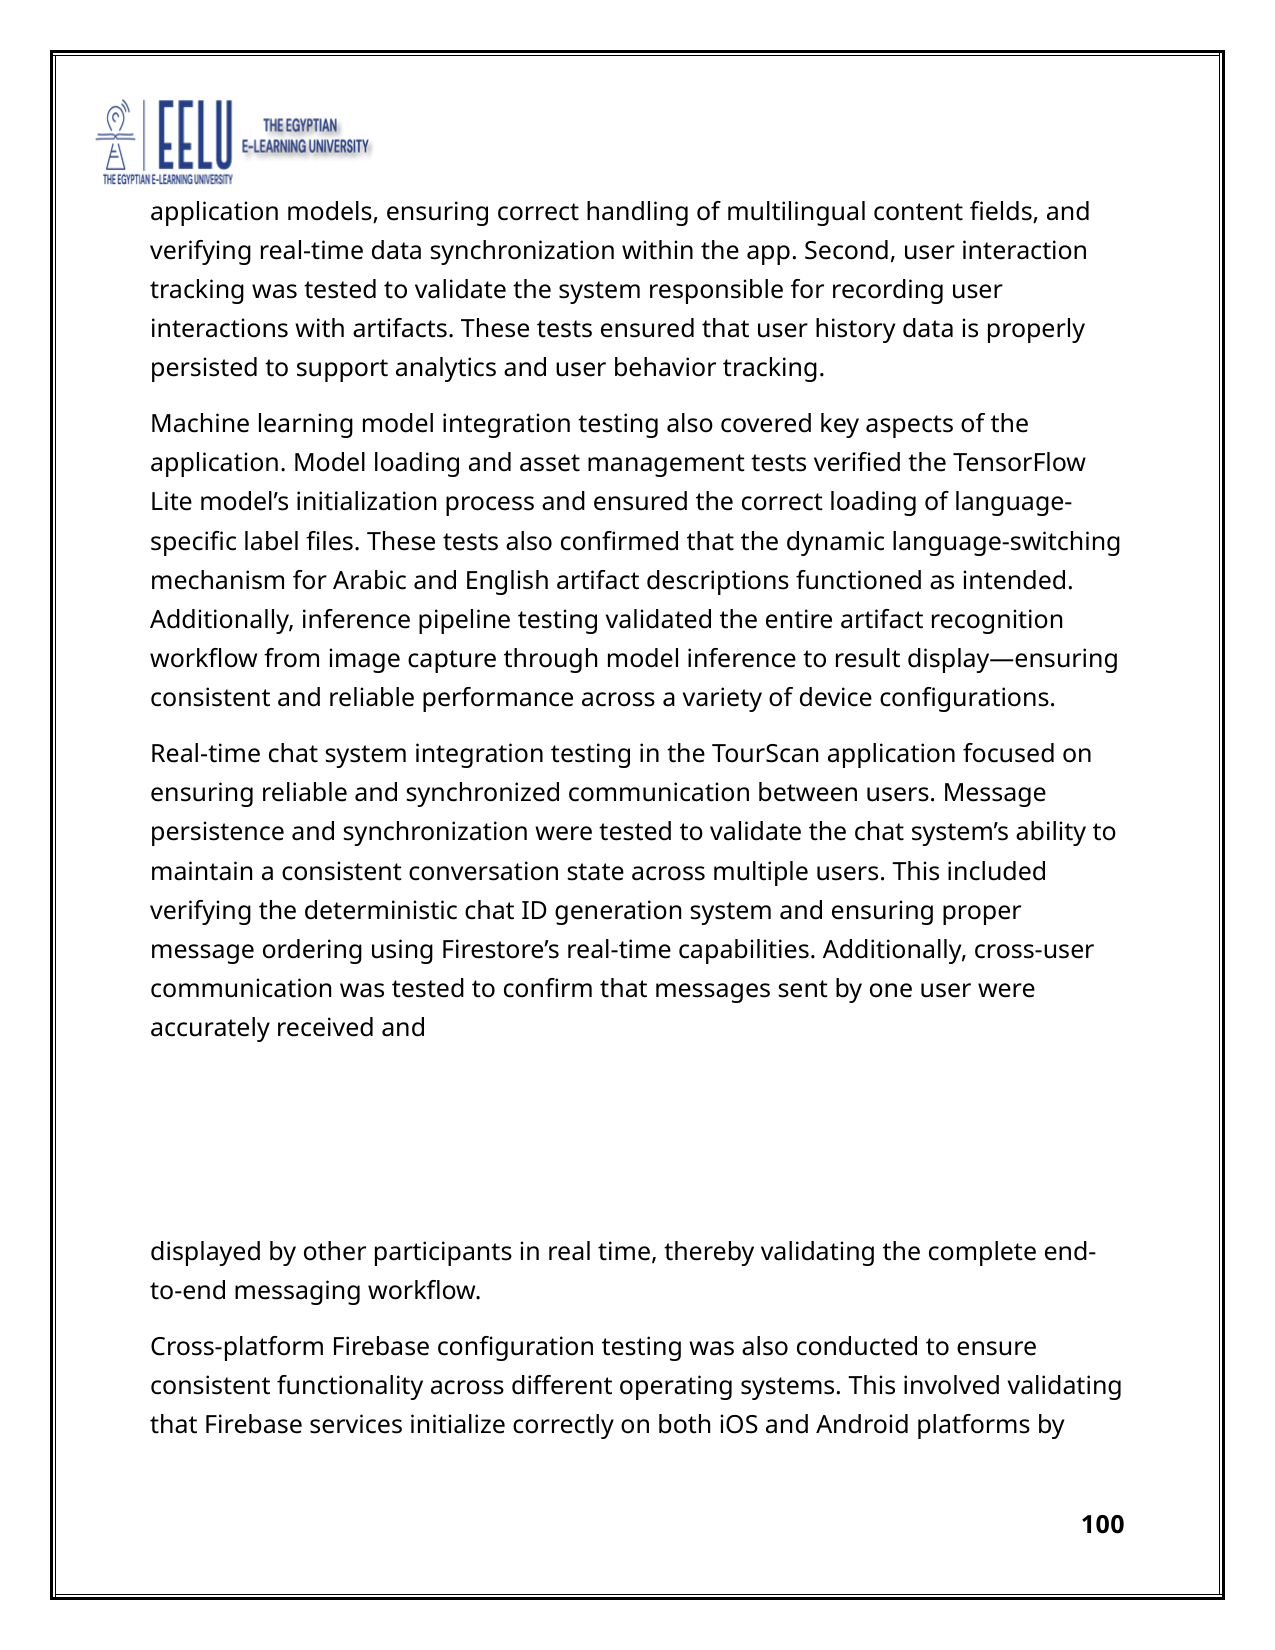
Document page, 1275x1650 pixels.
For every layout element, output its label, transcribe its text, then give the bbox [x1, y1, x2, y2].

text displayed by other participants in real time, thereby validating the complete end-to-end messaging workflow. [150, 1233, 1125, 1306]
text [150, 1328, 1125, 1441]
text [150, 150, 1125, 384]
text Machine learning model integration testing also covered key aspects of the application. Model loading and asset management tests verified the TensorFlow Lite model’s initialization process and ensured the correct loading of language-specific label files. These tests also confirmed that the dynamic language-switching mechanism for Arabic and English artifact descriptions functioned as intended. Additionally, inference pipeline testing validated the entire artifact recognition workflow from image capture through model inference to result display—ensuring consistent and reliable performance across a variety of device configurations. [150, 406, 1125, 714]
picture [80, 75, 374, 188]
text Real-time chat system integration testing in the TourScan application focused on ensuring reliable and synchronized communication between users. Message persistence and synchronization were tested to validate the chat system’s ability to maintain a consistent conversation state across multiple users. This included verifying the deterministic chat ID generation system and ensuring proper message ordering using Firestore’s real-time capabilities. Additionally, cross-user communication was tested to confirm that messages sent by one user were accurately received and [150, 736, 1125, 1044]
